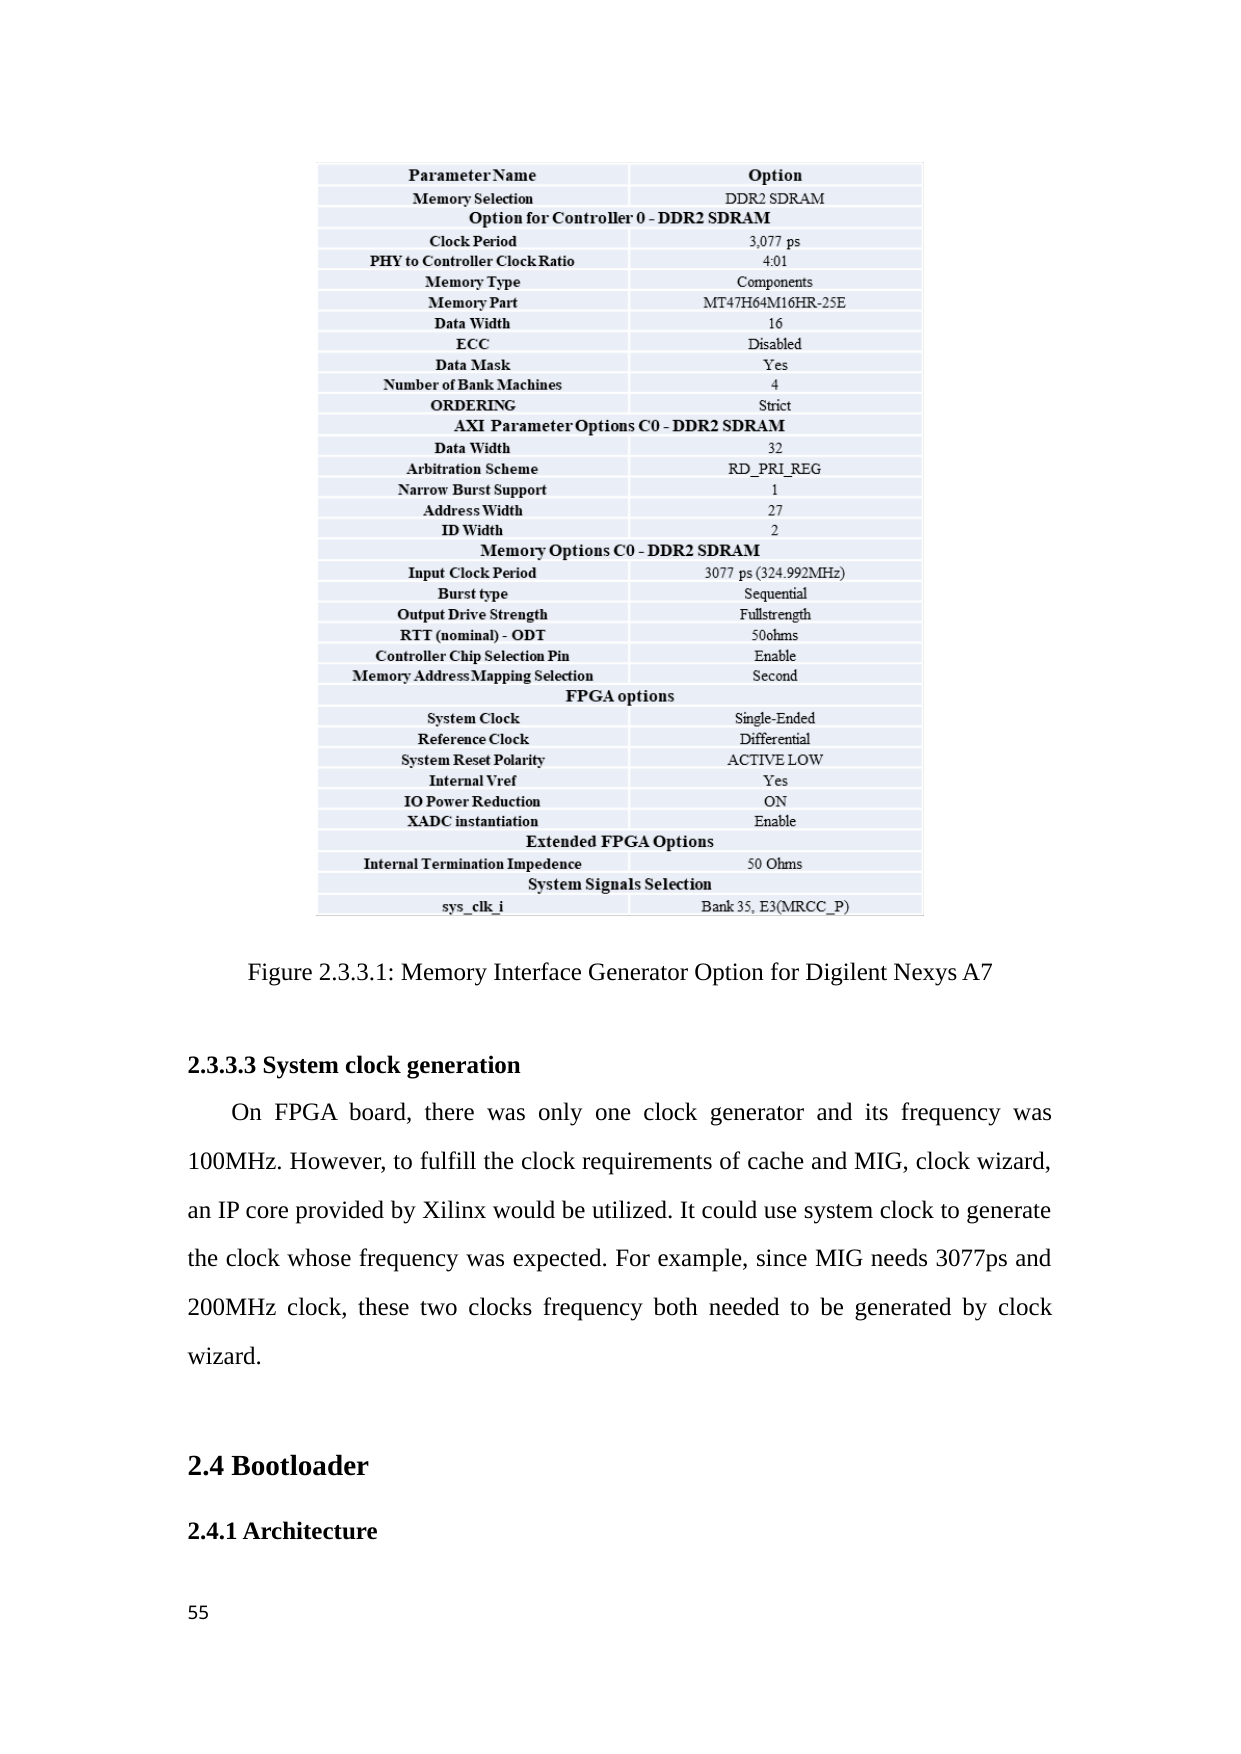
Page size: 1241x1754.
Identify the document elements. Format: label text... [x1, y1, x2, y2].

text Figure 2.3.3.1: Memory Interface Generator Option for Digilent Nexys A7 [187, 955, 1053, 987]
text 2.4.1 Architecture [187, 1514, 1053, 1547]
text On FPGA board, there was only one clock generator and its frequency was 100MHz. However, to fulfill the clock requirements of cache and MIG, clock wizard, an IP core provided by Xilinx would be utilized. It could use system clock to generate the clock whose frequency was expected. For example, since MIG needs 3077ps and 200MHz clock, these two clocks frequency both needed to be generated by clock wizard. [187, 1095, 1053, 1372]
picture [315, 159, 925, 925]
text 2.3.3.3 System clock generation [187, 1048, 1053, 1081]
text 2.4 Bootloader [187, 1433, 1053, 1498]
